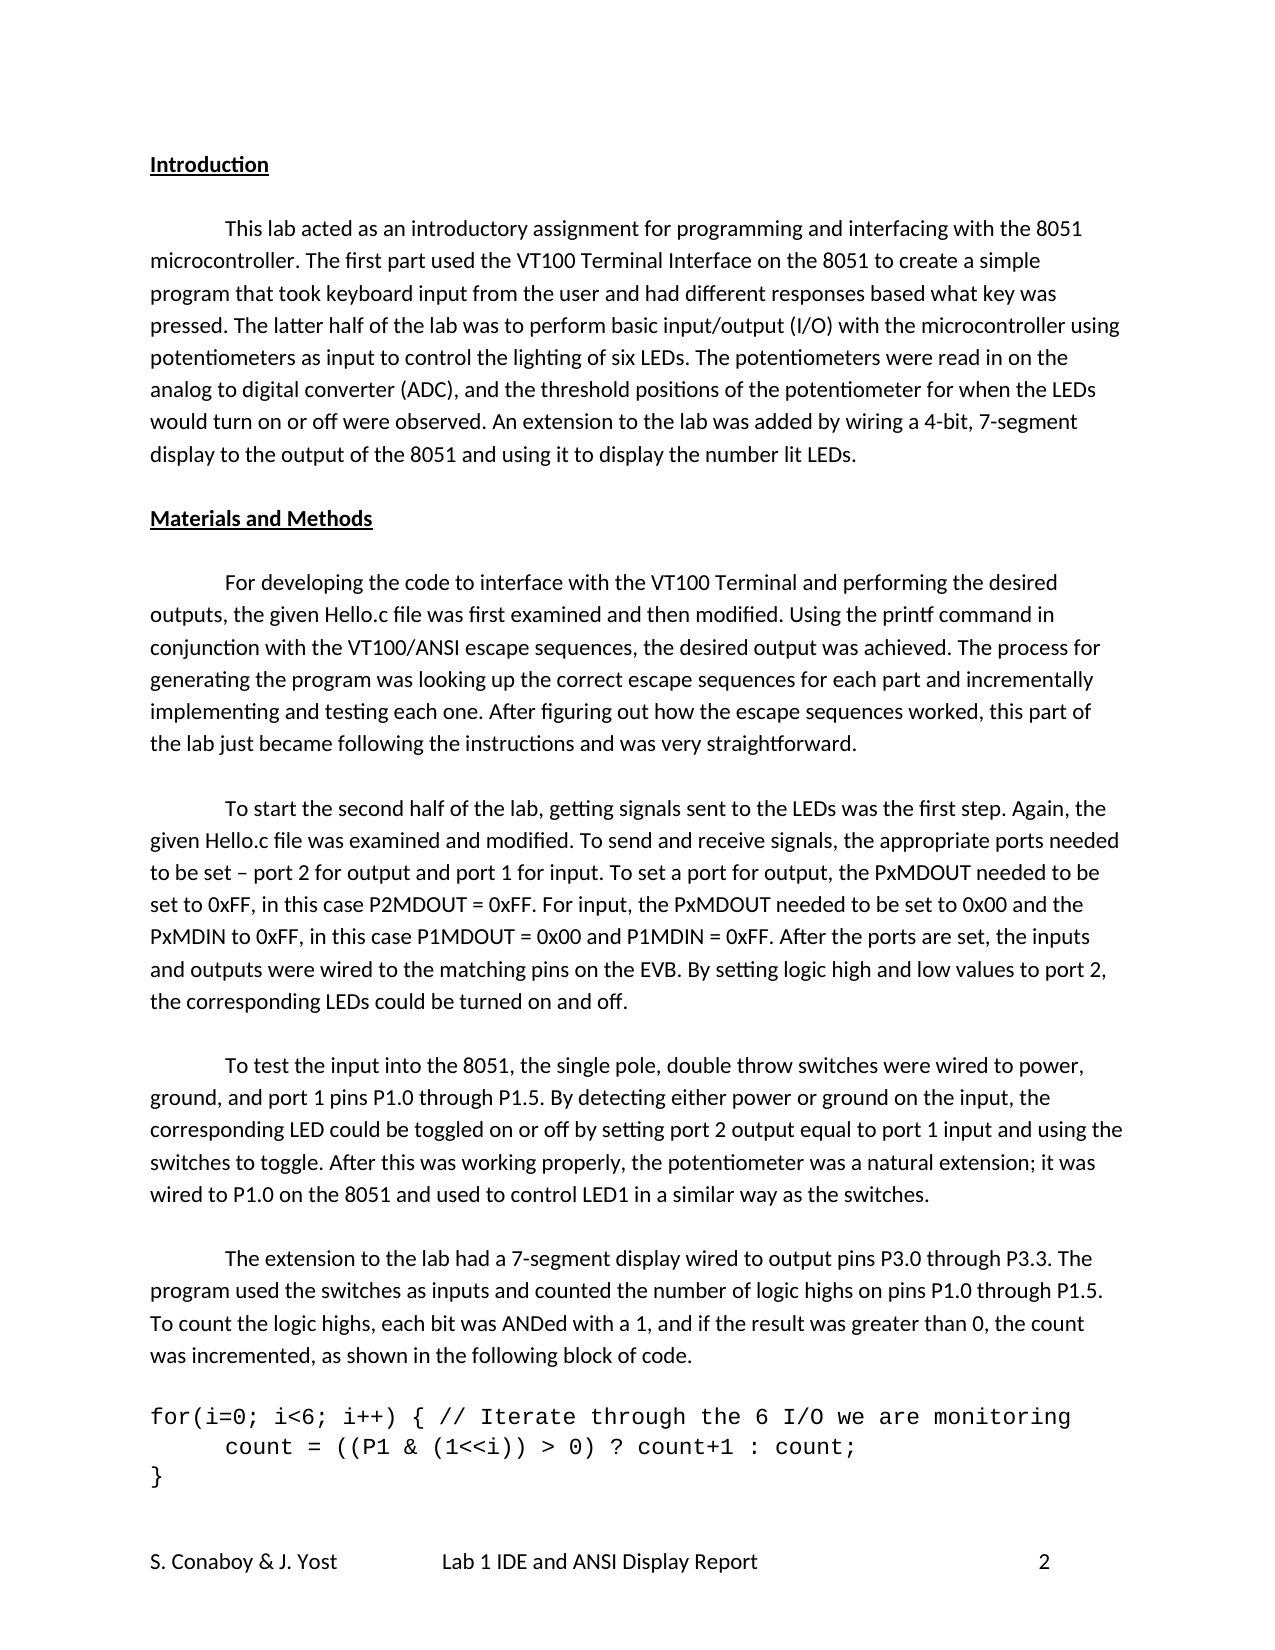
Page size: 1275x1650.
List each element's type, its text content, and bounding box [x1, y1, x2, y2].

text } [150, 1465, 1125, 1491]
text To test the input into the 8051, the single pole, double throw switches were wired to power, ground, and port 1 pins P1.0 through P1.5. By detecting either power or ground on the input, the corresponding LED could be toggled on or off by setting port 2 output equal to port 1 input and using the switches to toggle. After this was working properly, the potentiometer was a natural extension; it was wired to P1.0 on the 8051 and used to control LED1 in a similar way as the switches. [150, 1051, 1125, 1208]
text This lab acted as an introductory assignment for programming and interfacing with the 8051 microcontroller. The first part used the VT100 Terminal Interface on the 8051 to create a simple program that took keyboard input from the user and had different responses based what key was pressed. The latter half of the lab was to perform basic input/output (I/O) with the microcontroller using potentiometers as input to control the lighting of six LEDs. The potentiometers were read in on the analog to digital converter (ADC), and the threshold positions of the potentiometer for when the LEDs would turn on or off were observed. An extension to the lab was added by wiring a 4-bit, 7-segment display to the output of the 8051 and using it to display the number lit LEDs. [150, 214, 1125, 468]
text The extension to the lab had a 7-segment display wired to output pins P3.0 through P3.3. The program used the switches as inputs and counted the number of logic highs on pins P1.0 through P1.5. To count the logic highs, each bit was ANDed with a 1, and if the result was greater than 0, the count was incremented, as shown in the following block of code. [150, 1244, 1125, 1369]
text Introduction [150, 150, 1125, 178]
text count = ((P1 & (1<<i)) > 0) ? count+1 : count; [150, 1435, 1125, 1461]
text for(i=0; i<6; i++) { // Iterate through the 6 I/O we are monitoring [150, 1405, 1125, 1431]
text Materials and Methods [150, 504, 1125, 532]
text To start the second half of the lab, getting signals sent to the LEDs was the first step. Again, the given Hello.c file was examined and modified. To send and receive signals, the appropriate ports needed to be set – port 2 for output and port 1 for input. To set a port for output, the PxMDOUT needed to be set to 0xFF, in this case P2MDOUT = 0xFF. For input, the PxMDOUT needed to be set to 0x00 and the PxMDIN to 0xFF, in this case P1MDOUT = 0x00 and P1MDIN = 0xFF. After the ports are set, the inputs and outputs were wired to the matching pins on the EVB. By setting logic high and low values to port 2, the corresponding LEDs could be turned on and off. [150, 794, 1125, 1015]
text For developing the code to interface with the VT100 Terminal and performing the desired outputs, the given Hello.c file was first examined and then modified. Using the printf command in conjunction with the VT100/ANSI escape sequences, the desired output was achieved. The process for generating the program was looking up the correct escape sequences for each part and incrementally implementing and testing each one. After figuring out how the escape sequences worked, this part of the lab just became following the instructions and was very straightforward. [150, 568, 1125, 757]
